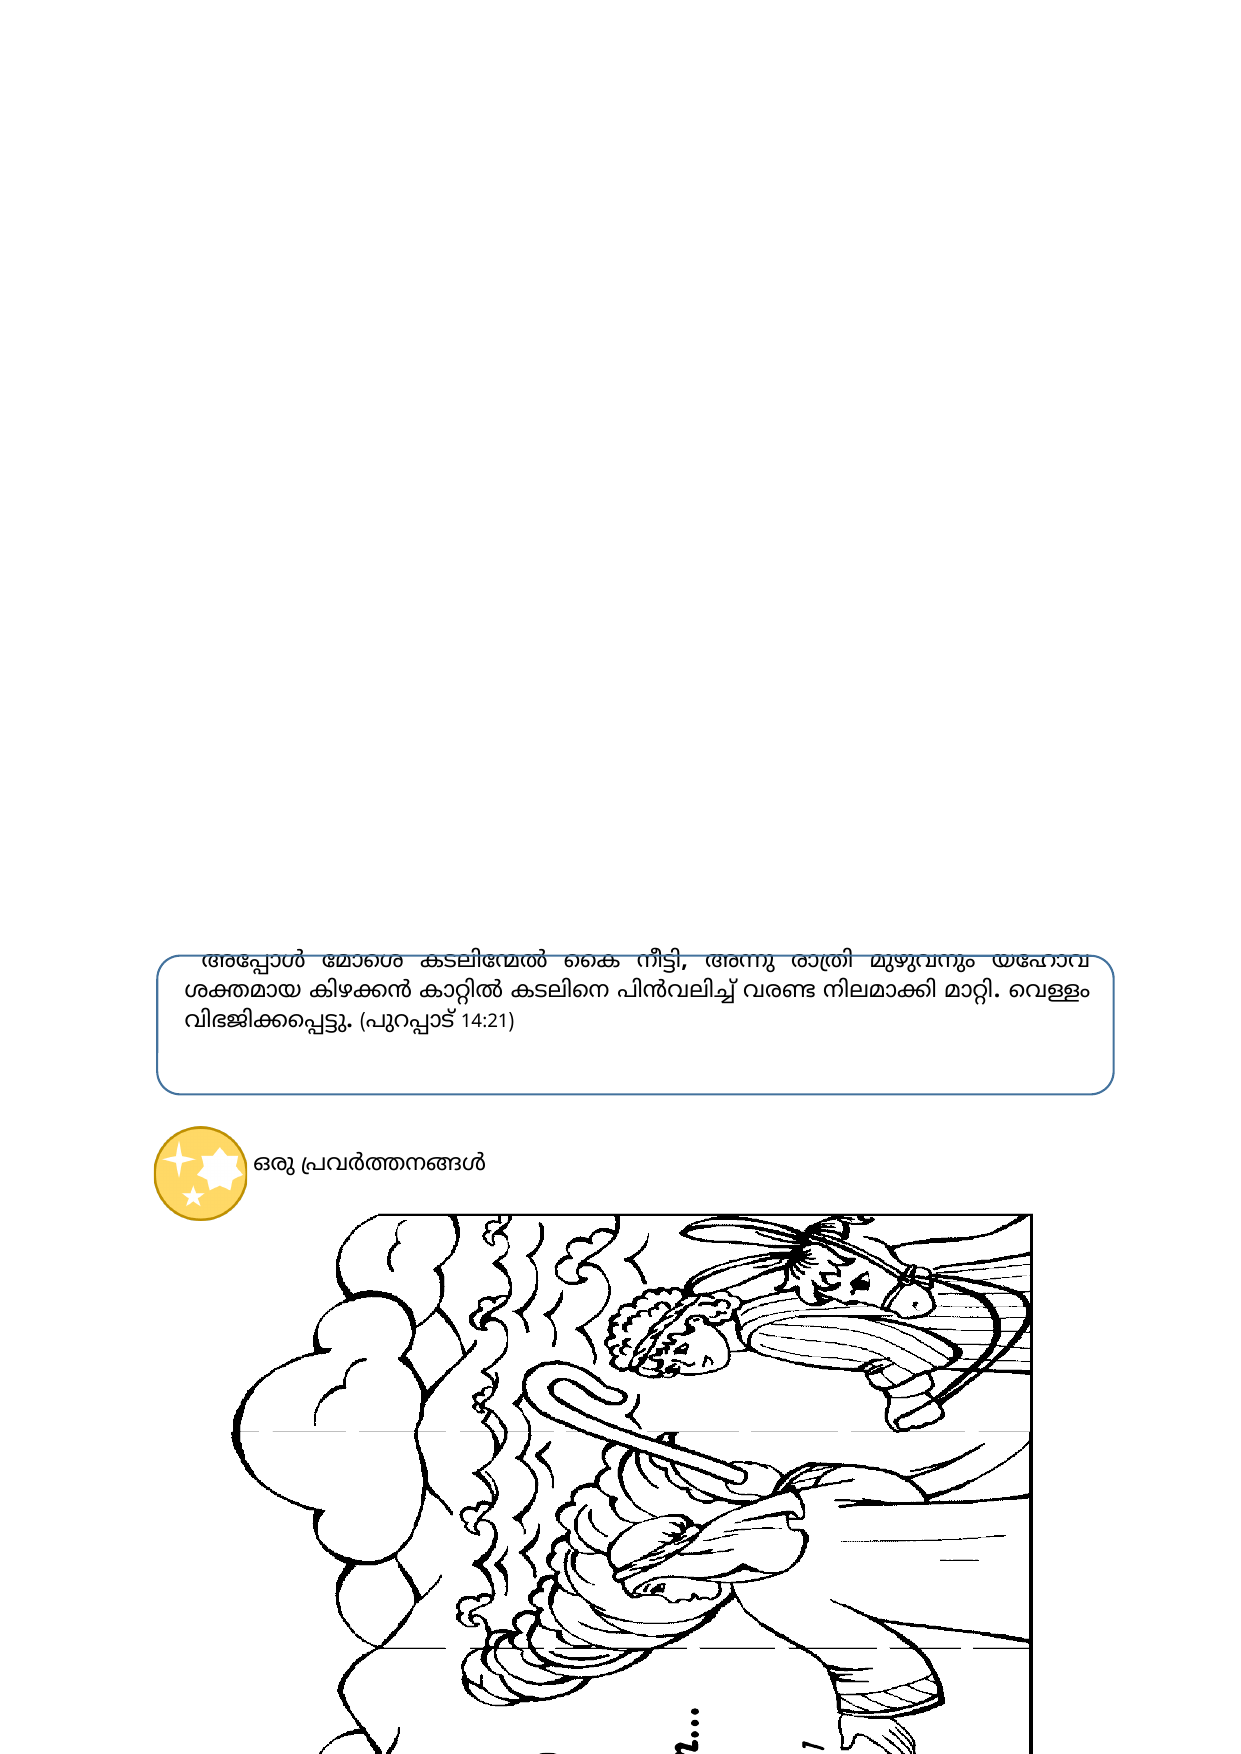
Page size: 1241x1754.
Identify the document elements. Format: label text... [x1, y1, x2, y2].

text ഒരു പ്രവർത്തനങ്ങൾ [248, 1149, 1090, 1175]
picture [153, 1126, 1041, 1754]
text അപ്പോൾ മോശെ കടലിന്മേൽ കൈ നീട്ടി, അന്നു രാത്രി മുഴുവനും യഹോവ ശക്തമായ കിഴക്കൻ കാറ്റിൽ കടലിനെ പിൻവലിച്ച് വരണ്ട നിലമാക്കി മാറ്റി. വെള്ളം വിഭജിക്കപ്പെട്ടു. (പുറപ്പാട് 14:21) [150, 946, 1090, 1036]
